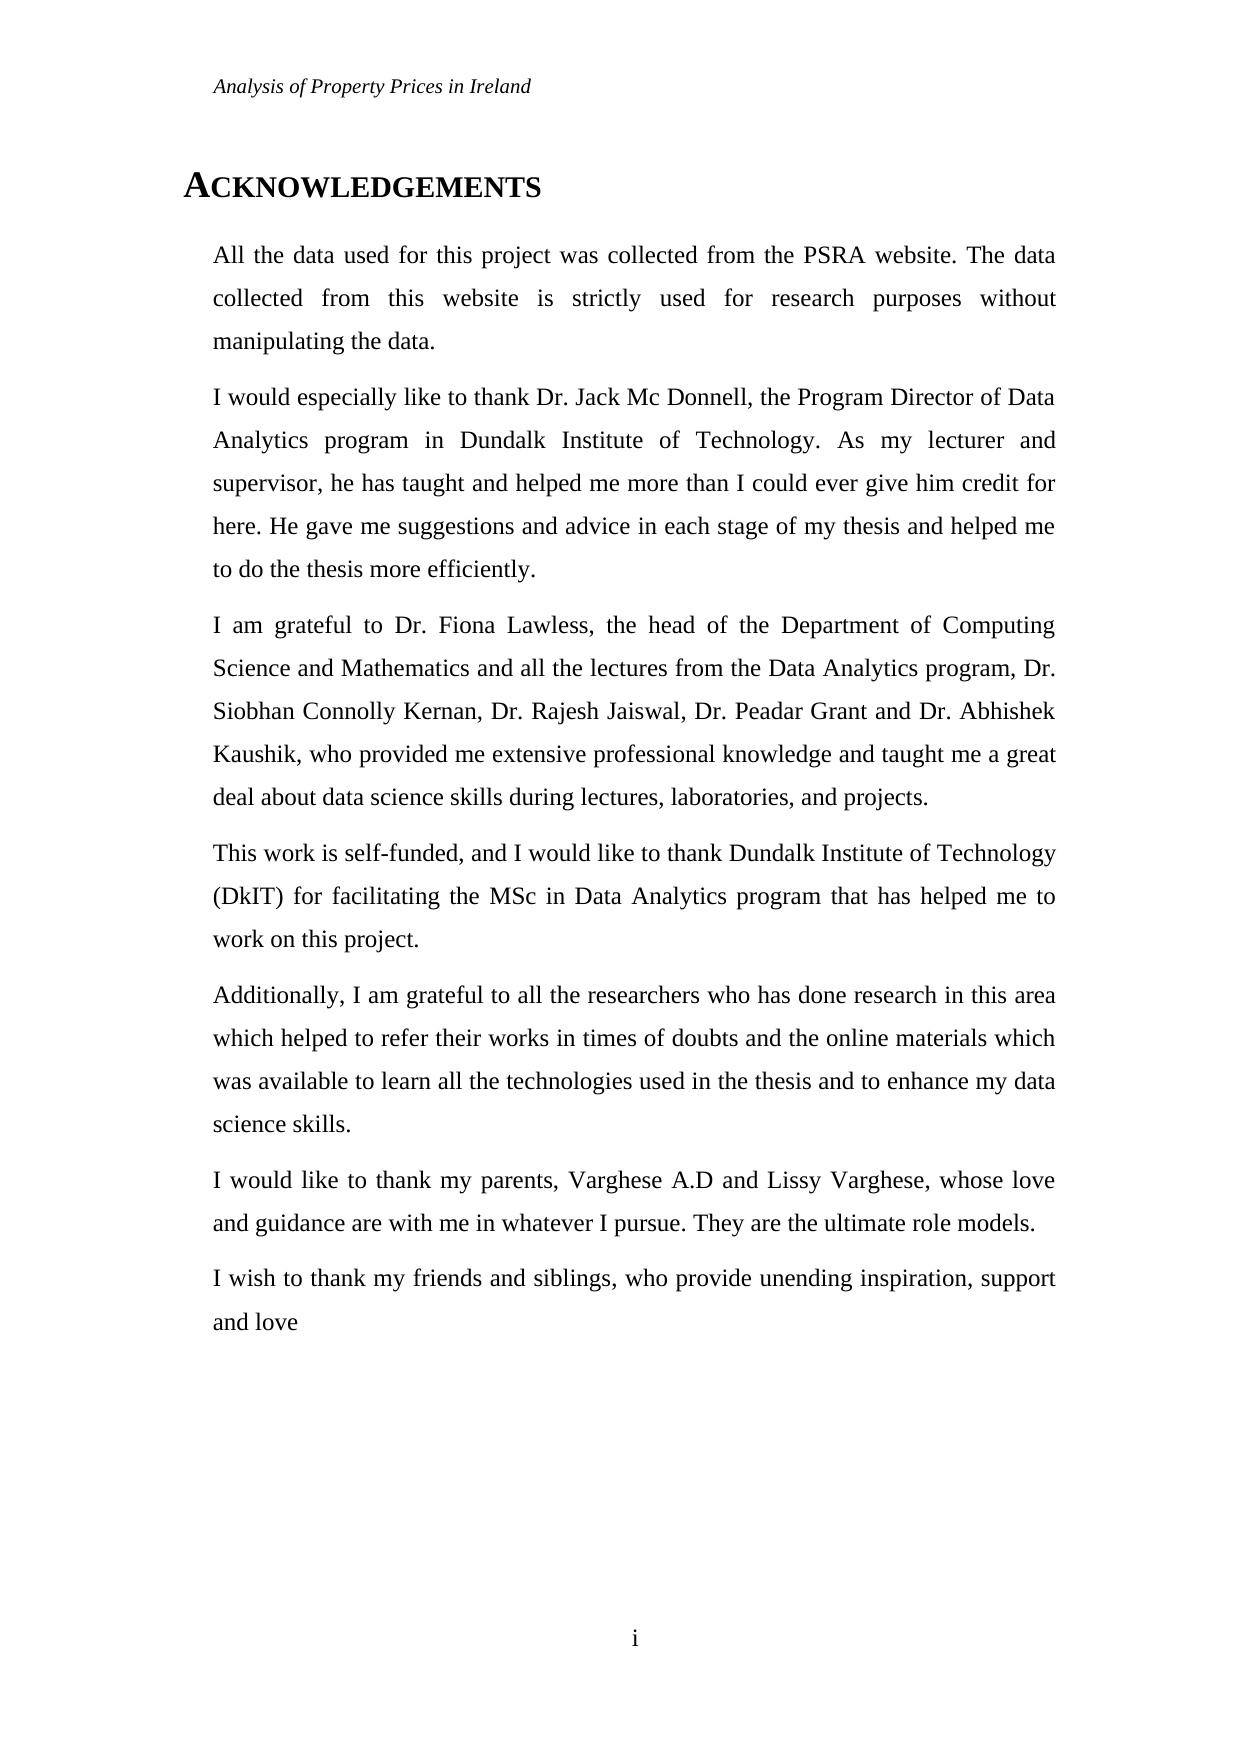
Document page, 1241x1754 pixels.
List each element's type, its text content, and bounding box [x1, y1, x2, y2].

text I am grateful to Dr. Fiona Lawless, the head of the Department of Computing Science and Mathematics and all the lectures from the Data Analytics program, Dr. Siobhan Connolly Kernan, Dr. Rajesh Jaiswal, Dr. Peadar Grant and Dr. Abhishek Kaushik, who provided me extensive professional knowledge and taught me a great deal about data science skills during lectures, laboratories, and projects. [213, 610, 1057, 811]
text I would especially like to thank Dr. Jack Mc Donnell, the Program Director of Data Analytics program in Dundalk Institute of Technology. As my lecturer and supervisor, he has taught and helped me more than I could ever give him credit for here. He gave me suggestions and advice in each stage of my thesis and helped me to do the thesis more efficiently. [213, 382, 1057, 583]
text Additionally, I am grateful to all the researchers who has done research in this area which helped to refer their works in times of doubts and the online materials which was available to learn all the technologies used in the thesis and to enhance my data science skills. [213, 980, 1057, 1138]
title I wish to thank my friends and siblings, who provide unending inspiration, support and love [213, 1263, 1057, 1335]
text All the data used for this project was collected from the PSRA website. The data collected from this website is strictly used for research purposes without manipulating the data. [213, 240, 1057, 355]
text I would like to thank my parents, Varghese A.D and Lissy Varghese, whose love and guidance are with me in whatever I pursue. They are the ultimate role models. [213, 1165, 1057, 1237]
text This work is self-funded, and I would like to thank Dundalk Institute of Technology (DkIT) for facilitating the MSc in Data Analytics program that has helped me to work on this project. [213, 838, 1057, 953]
subtitle Acknowledgements [183, 162, 1057, 206]
